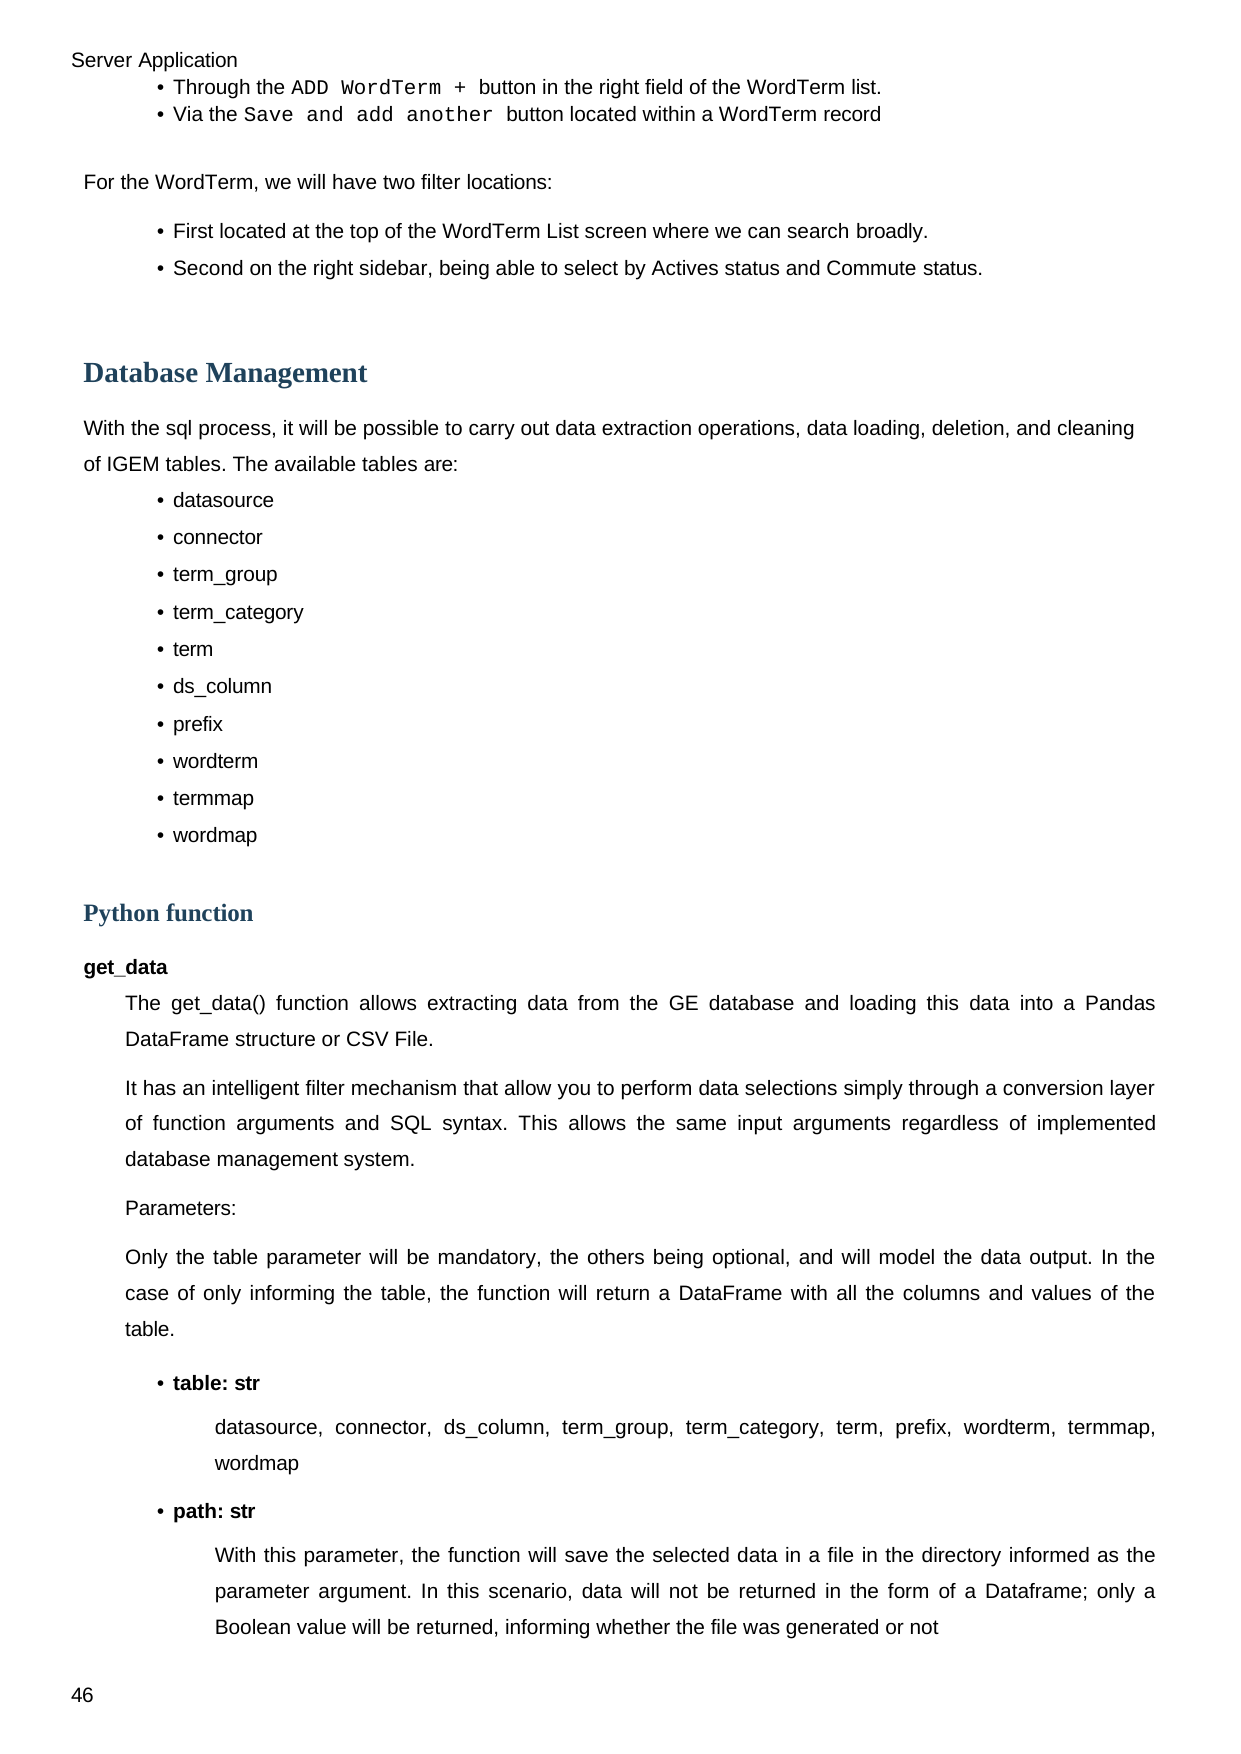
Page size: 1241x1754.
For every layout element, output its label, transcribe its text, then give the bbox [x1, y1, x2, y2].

text It has an intelligent filter mechanism that allow you to perform data selections simply through a conversion layer of function arguments and SQL syntax. This allows the same input arguments regardless of implemented database management system. [125, 1075, 1157, 1171]
list Via the Save and add another button located within a WordTerm record [154, 102, 1240, 127]
subtitle For the WordTerm, we will have two filter locations: [83, 170, 1240, 194]
list term_group [154, 562, 1240, 588]
text Parameters: [125, 1196, 1240, 1219]
list ds_column [154, 674, 1240, 700]
list connector [154, 525, 1240, 551]
list Through the ADD WordTerm + button in the right field of the WordTerm list. [154, 75, 1240, 101]
text With this parameter, the function will save the selected data in a file in the directory informed as the parameter argument. In this scenario, data will not be returned in the form of a Dataframe; only a Boolean value will be returned, informing whether the file was generated or not [214, 1543, 1157, 1639]
list term_category [154, 599, 1240, 625]
text With the sql process, it will be possible to carry out data extraction operations, data loading, deletion, and cleaning of IGEM tables. The available tables are: [83, 353, 1157, 476]
list First located at the top of the WordTerm List screen where we can search broadly. [154, 218, 1240, 244]
list datasource [154, 488, 1240, 513]
subtitle get_data [83, 896, 1240, 979]
list term [154, 637, 1240, 663]
subtitle path: str [154, 1499, 1240, 1525]
text datasource, connector, ds_column, term_group, term_category, term, prefix, wordterm, termmap, wordmap [214, 1415, 1157, 1475]
list prefix [154, 711, 1240, 737]
text Only the table parameter will be mandatory, the others being optional, and will model the data output. In the case of only informing the table, the function will return a DataFrame with all the columns and values of the table. [125, 1244, 1157, 1340]
list wordmap [154, 823, 1240, 849]
list termmap [154, 786, 1240, 812]
subtitle table: str [154, 1371, 1240, 1397]
list Second on the right sidebar, being able to select by Actives status and Commute status. [154, 256, 1240, 282]
text The get_data() function allows extracting data from the GE database and loading this data into a Pandas DataFrame structure or CSV File. [125, 991, 1157, 1051]
list wordterm [154, 749, 1240, 774]
